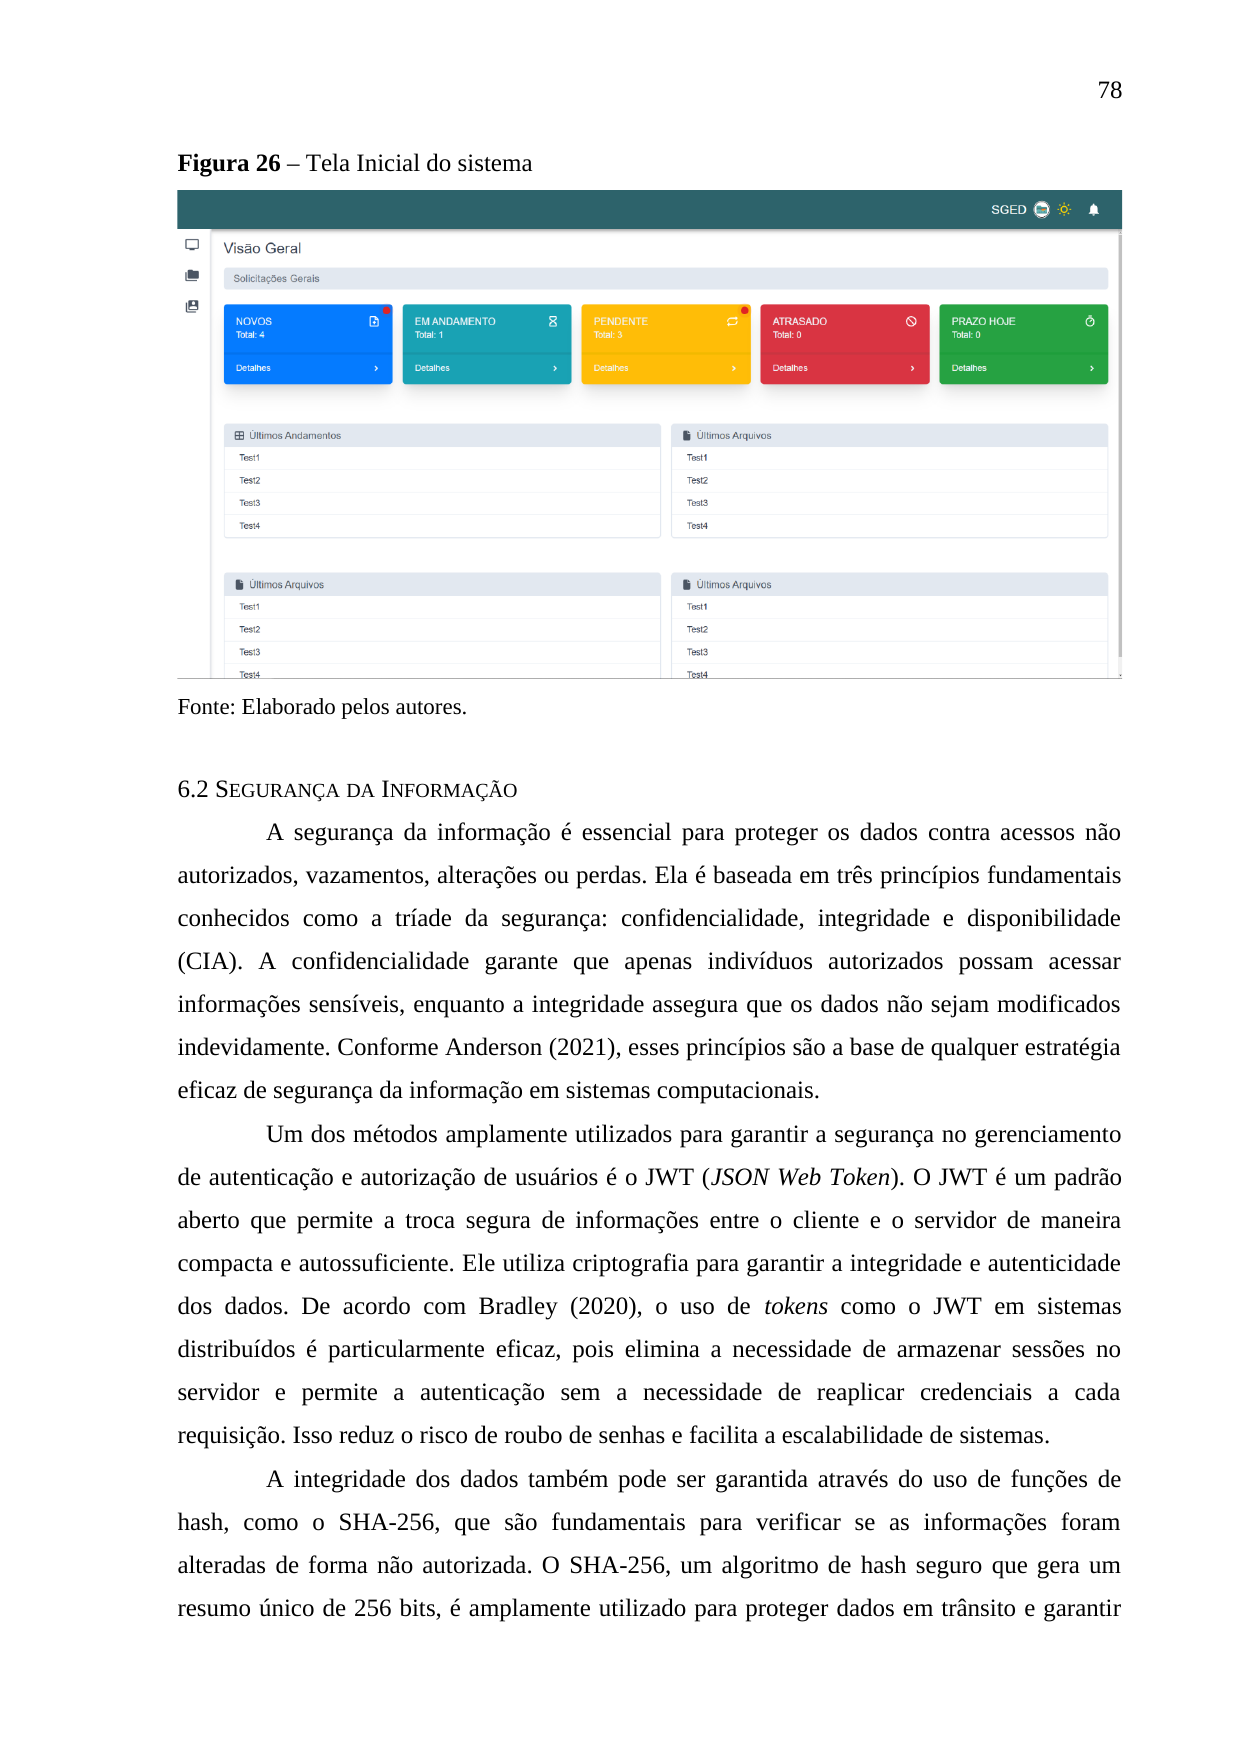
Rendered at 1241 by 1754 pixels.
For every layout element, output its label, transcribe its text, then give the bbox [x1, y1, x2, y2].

text Um dos métodos amplamente utilizados para garantir a segurança no gerenciamento de autenticação e autorização de usuários é o JWT (JSON Web Token). O JWT é um padrão aberto que permite a troca segura de informações entre o cliente e o servidor de maneira compacta e autossuficiente. Ele utiliza criptografia para garantir a integridade e autenticidade dos dados. De acordo com Bradley (2020), o uso de tokens como o JWT em sistemas distribuídos é particularmente eficaz, pois elimina a necessidade de armazenar sessões no servidor e permite a autenticação sem a necessidade de reaplicar credenciais a cada requisição. Isso reduz o risco de roubo de senhas e facilita a escalabilidade de sistemas. [177, 1119, 1122, 1449]
text Figura 26 – Tela Inicial do sistema [177, 148, 1122, 176]
picture [177, 190, 1123, 679]
text Fonte: Elaborado pelos autores. [177, 693, 1122, 719]
text A segurança da informação é essencial para proteger os dados contra acessos não autorizados, vazamentos, alterações ou perdas. Ela é baseada em três princípios fundamentais conhecidos como a tríade da segurança: confidencialidade, integridade e disponibilidade (CIA). A confidencialidade garante que apenas indivíduos autorizados possam acessar informações sensíveis, enquanto a integridade assegura que os dados não sejam modificados indevidamente. Conforme Anderson (2021), esses princípios são a base de qualquer estratégia eficaz de segurança da informação em sistemas computacionais. [177, 817, 1122, 1104]
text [177, 1464, 1122, 1622]
subtitle 6.2 Segurança da Informação [177, 774, 1122, 802]
